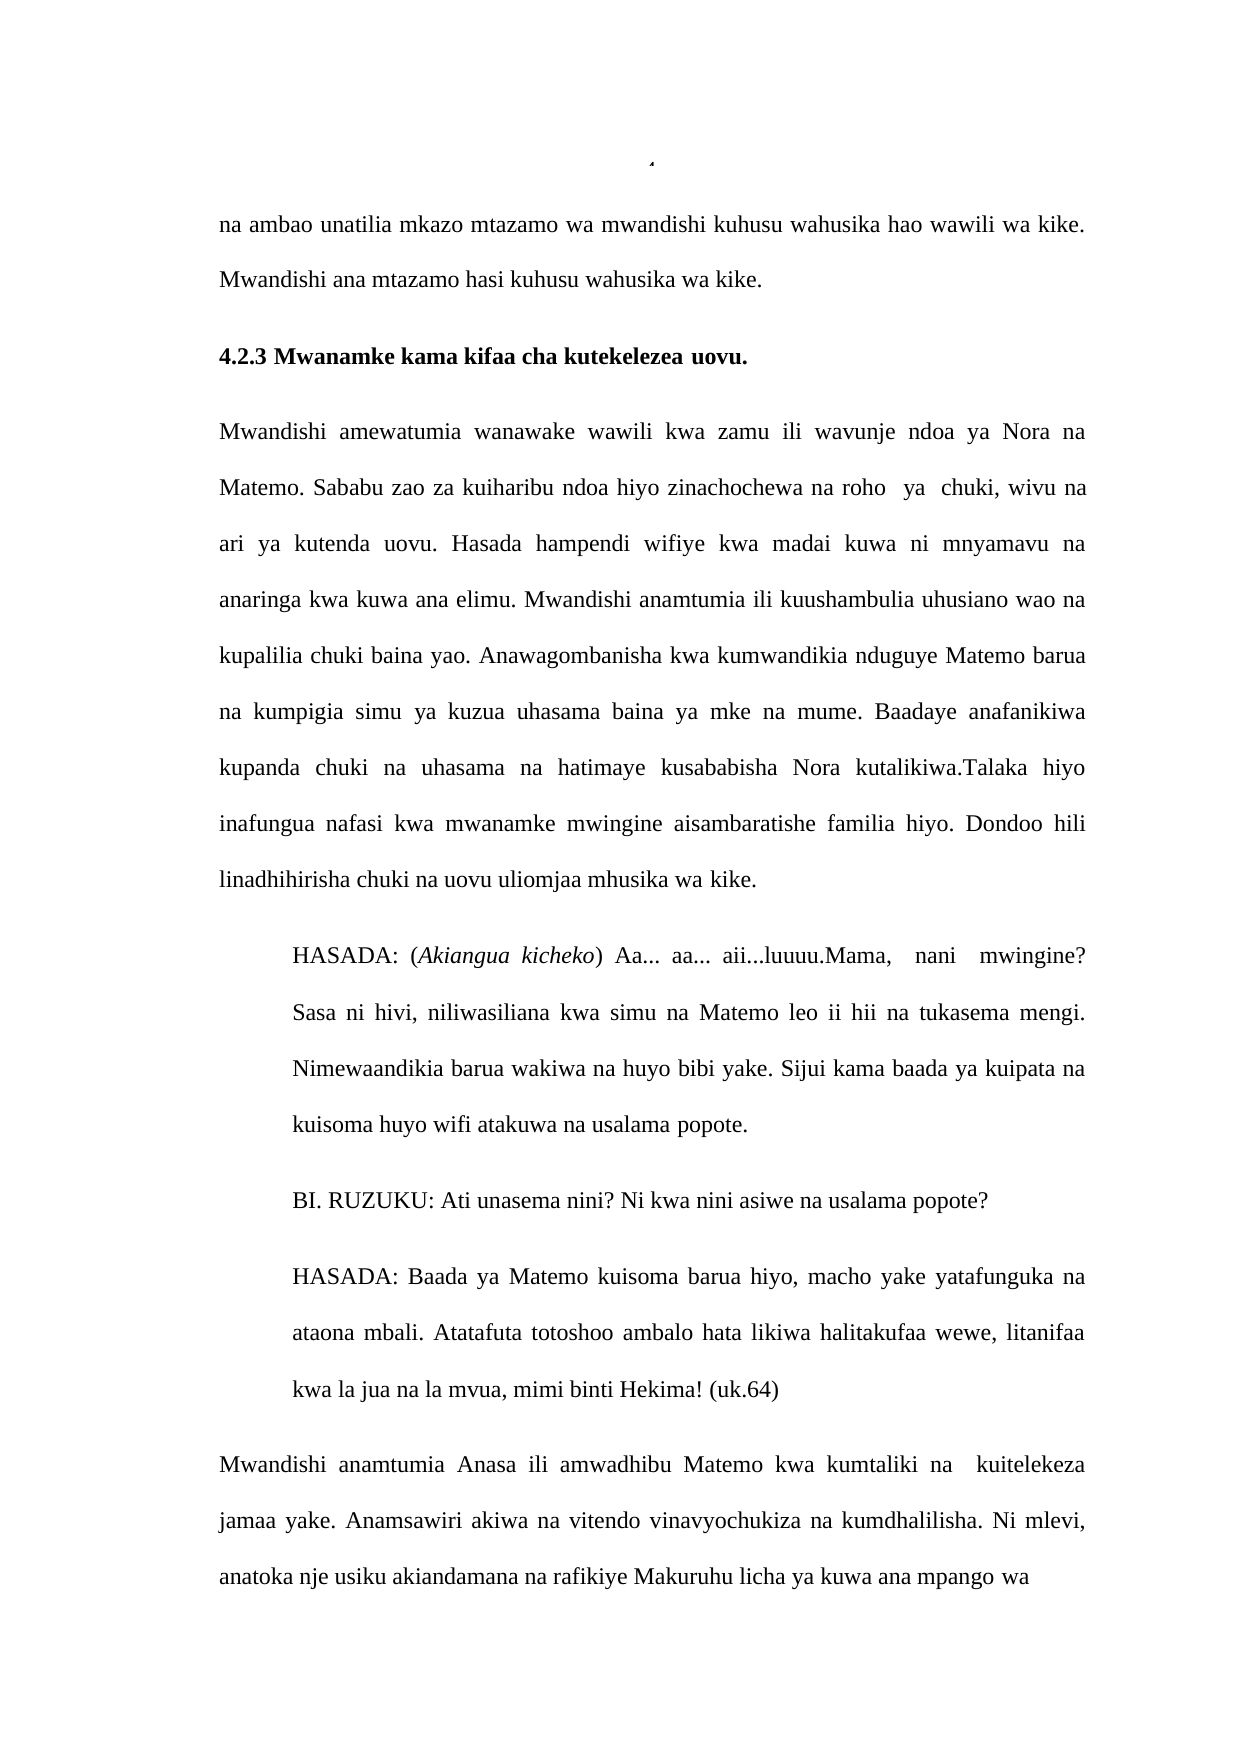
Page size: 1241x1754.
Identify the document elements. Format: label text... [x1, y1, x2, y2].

text HASADA: Baada ya Matemo kuisoma barua hiyo, macho yake yatafunguka na ataona mbali. Atatafuta totoshoo ambalo hata likiwa halitakufaa wewe, litanifaa kwa la jua na la mvua, mimi binti Hekima! (uk.64) [292, 1262, 1087, 1402]
subtitle Mwanamke kama kifaa cha kutekelezea uovu. [219, 342, 1134, 369]
text BI. RUZUKU: Ati unasema nini? Ni kwa nini asiwe na usalama popote? [292, 1186, 1134, 1214]
text Mwandishi amewatumia wanawake wawili kwa zamu ili wavunje ndoa ya Nora na Matemo. Sababu zao za kuiharibu ndoa hiyo zinachochewa na roho ya chuki, wivu na ari ya kutenda uovu. Hasada hampendi wifiye kwa madai kuwa ni mnyamavu na anaringa kwa kuwa ana elimu. Mwandishi anamtumia ili kuushambulia uhusiano wao na kupalilia chuki baina yao. Anawagombanisha kwa kumwandikia nduguye Matemo barua na kumpigia simu ya kuzua uhasama baina ya mke na mume. Baadaye anafanikiwa kupanda chuki na uhasama na hatimaye kusababisha Nora kutalikiwa.Talaka hiyo inafungua nafasi kwa mwanamke mwingine aisambaratishe familia hiyo. Dondoo hili linadhihirisha chuki na uovu uliomjaa mhusika wa kike. [219, 417, 1087, 892]
text Mwandishi anamtumia Anasa ili amwadhibu Matemo kwa kumtaliki na kuitelekeza jamaa yake. Anamsawiri akiwa na vitendo vinavyochukiza na kumdhalilisha. Ni mlevi, anatoka nje usiku akiandamana na rafikiye Makuruhu licha ya kuwa ana mpango wa [219, 1450, 1087, 1590]
text na ambao unatilia mkazo mtazamo wa mwandishi kuhusu wahusika hao wawili wa kike. Mwandishi ana mtazamo hasi kuhusu wahusika wa kike. [219, 209, 1087, 293]
text HASADA: (Akiangua kicheko) Aa... aa... aii...luuuu.Mama, nani mwingine? Sasa ni hivi, niliwasiliana kwa simu na Matemo leo ii hii na tukasema mengi. Nimewaandikia barua wakiwa na huyo bibi yake. Sijui kama baada ya kuipata na kuisoma huyo wifi atakuwa na usalama popote. [292, 941, 1087, 1138]
